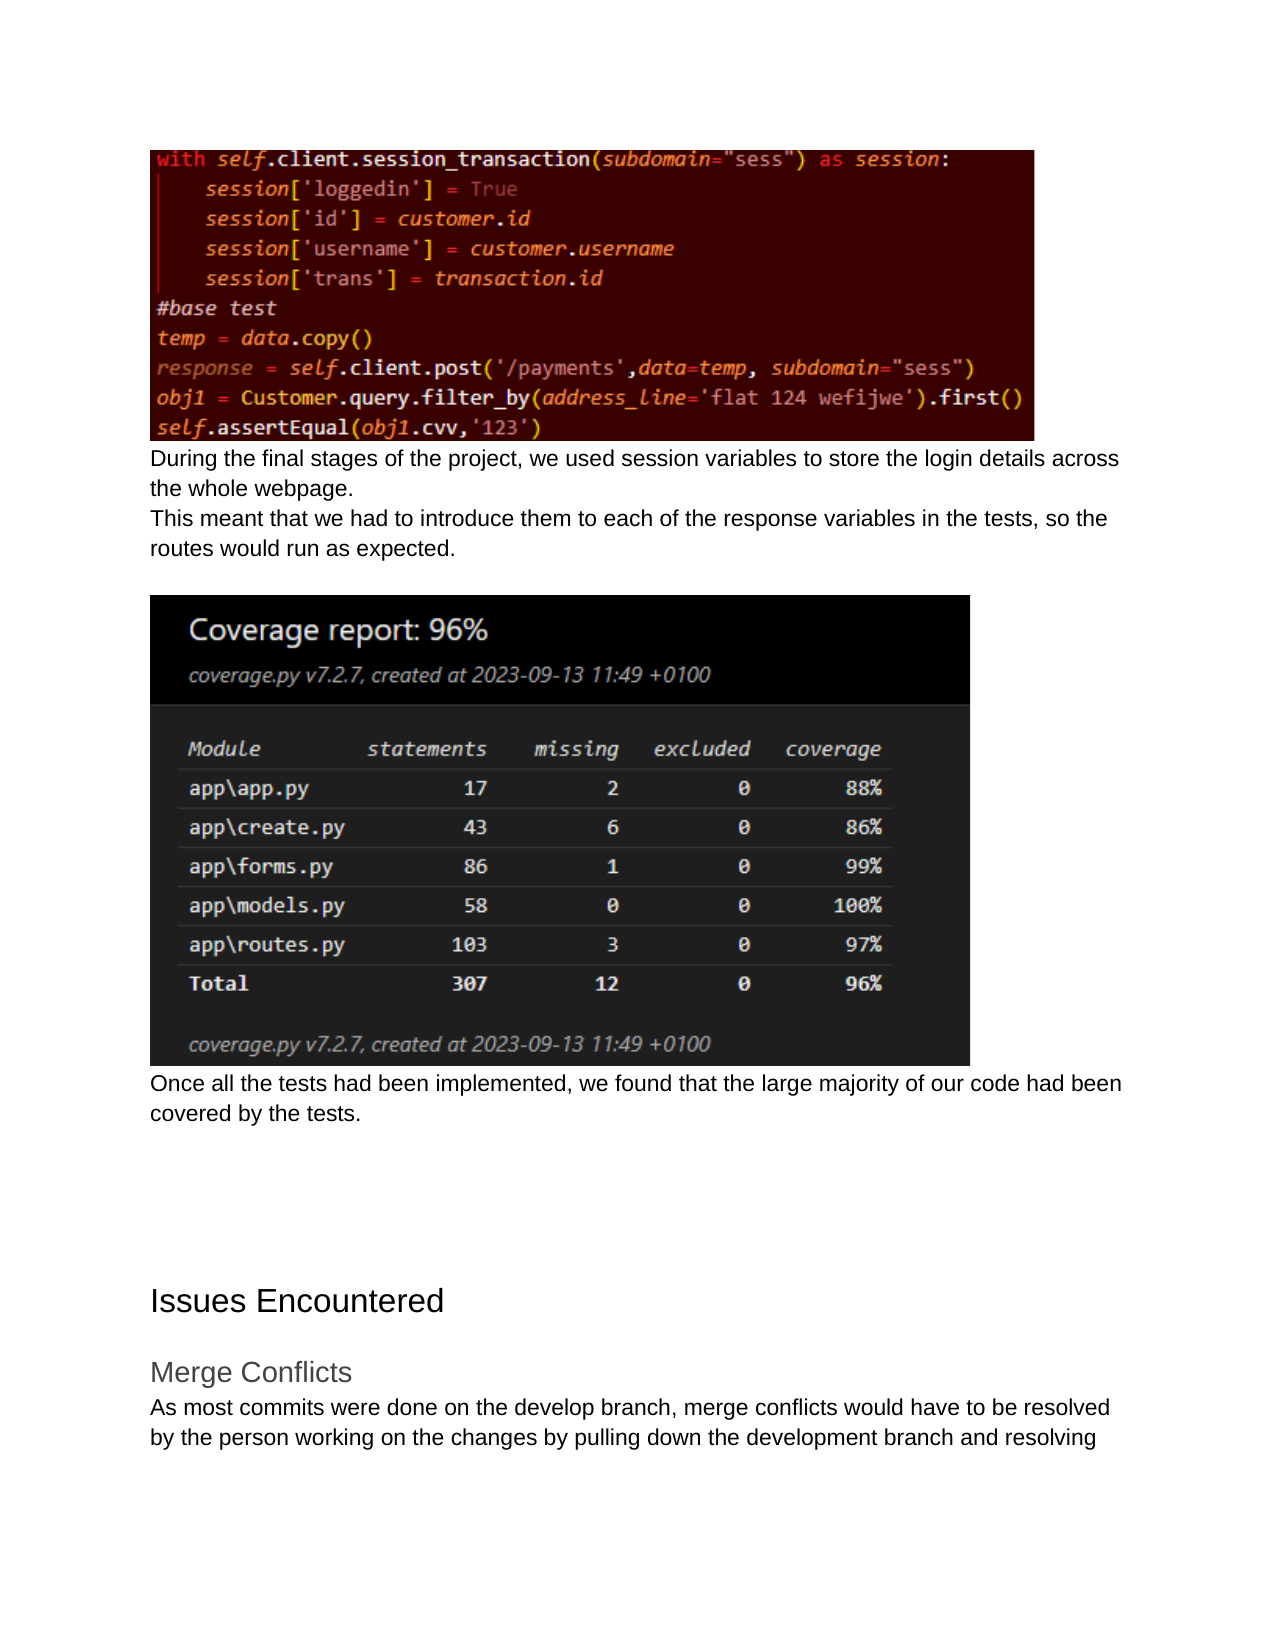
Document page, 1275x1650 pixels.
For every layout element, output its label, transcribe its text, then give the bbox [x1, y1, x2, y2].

text This meant that we had to introduce them to each of the response variables in the tests, so the routes would run as expected. [150, 505, 1125, 561]
picture [150, 595, 971, 1066]
picture [150, 150, 1035, 441]
text During the final stages of the project, we used session variables to store the login details across the whole webpage. [150, 444, 1125, 501]
text Once all the tests had been implemented, we found that the large majority of our code had been covered by the tests. [150, 1070, 1125, 1126]
text Merge Conflicts [150, 1356, 1125, 1389]
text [150, 1394, 1125, 1451]
text Issues Encountered [150, 1281, 1125, 1319]
